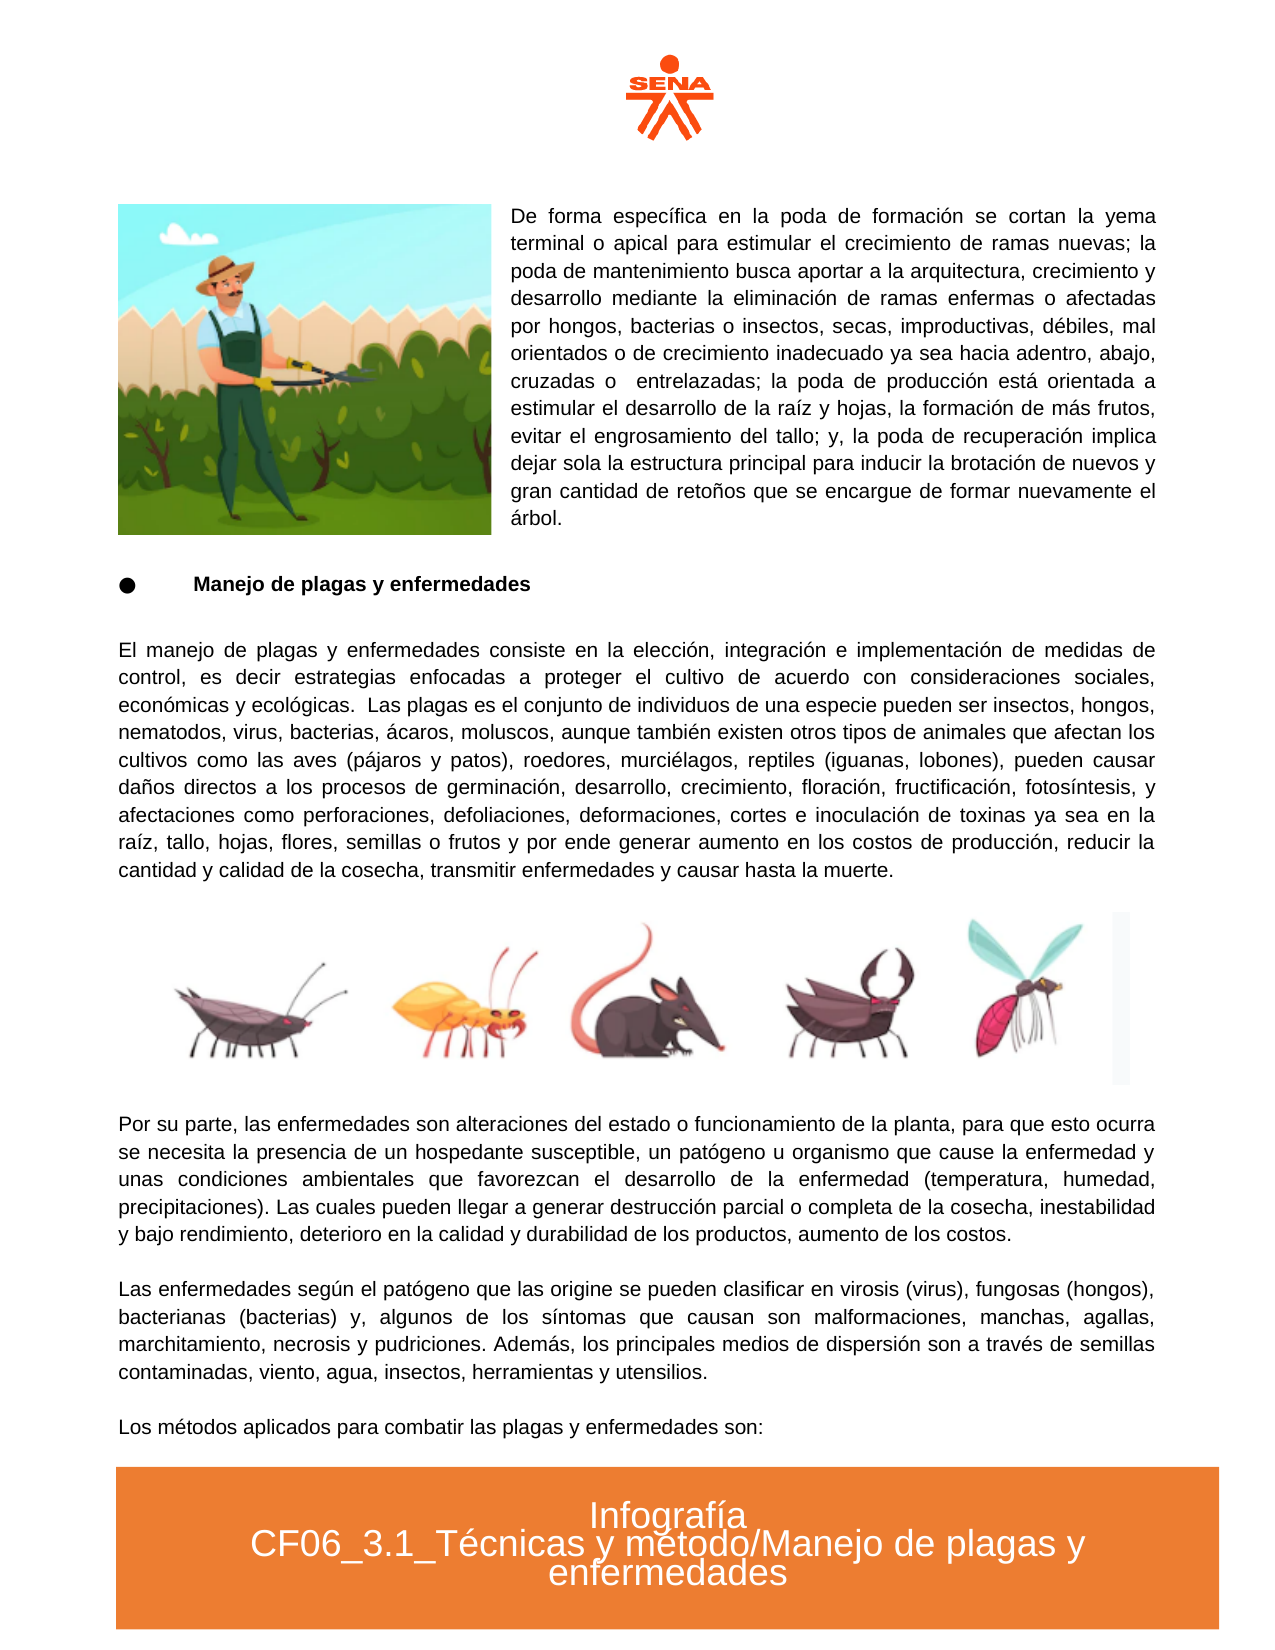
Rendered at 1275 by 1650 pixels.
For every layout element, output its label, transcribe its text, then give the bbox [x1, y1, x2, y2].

picture [118, 204, 492, 535]
list Manejo de plagas y enfermedades [118, 561, 1157, 604]
picture [616, 51, 720, 145]
picture [145, 912, 1130, 1085]
text Por su parte, las enfermedades son alteraciones del estado o funcionamiento de la planta, para que esto ocurra se necesita la presencia de un hospedante susceptible, un patógeno u organismo que cause la enfermedad y unas condiciones ambientales que favorezcan el desarrollo de la enfermedad (temperatura, humedad, precipitaciones). Las cuales pueden llegar a generar destrucción parcial o completa de la cosecha, inestabilidad y bajo rendimiento, deterioro en la calidad y durabilidad de los productos, aumento de los costos. [118, 1112, 1157, 1246]
text Los métodos aplicados para combatir las plagas y enfermedades son: [118, 1414, 1157, 1438]
text Las enfermedades según el patógeno que las origine se pueden clasificar en virosis (virus), fungosas (hongos), bacterianas (bacterias) y, algunos de los síntomas que causan son malformaciones, manchas, agallas, marchitamiento, necrosis y pudriciones. Además, los principales medios de dispersión son a través de semillas contaminadas, viento, agua, insectos, herramientas y utensilios. [118, 1277, 1157, 1383]
text El manejo de plagas y enfermedades consiste en la elección, integración e implementación de medidas de control, es decir estrategias enfocadas a proteger el cultivo de acuerdo con consideraciones sociales, económicas y ecológicas. Las plagas es el conjunto de individuos de una especie pueden ser insectos, hongos, nematodos, virus, bacterias, ácaros, moluscos, aunque también existen otros tipos de animales que afectan los cultivos como las aves (pájaros y patos), roedores, murciélagos, reptiles (iguanas, lobones), pueden causar daños directos a los procesos de germinación, desarrollo, crecimiento, floración, fructificación, fotosíntesis, y afectaciones como perforaciones, defoliaciones, deformaciones, cortes e inoculación de toxinas ya sea en la raíz, tallo, hojas, flores, semillas o frutos y por ende generar aumento en los costos de producción, reducir la cantidad y calidad de la cosecha, transmitir enfermedades y causar hasta la muerte. [118, 638, 1157, 882]
